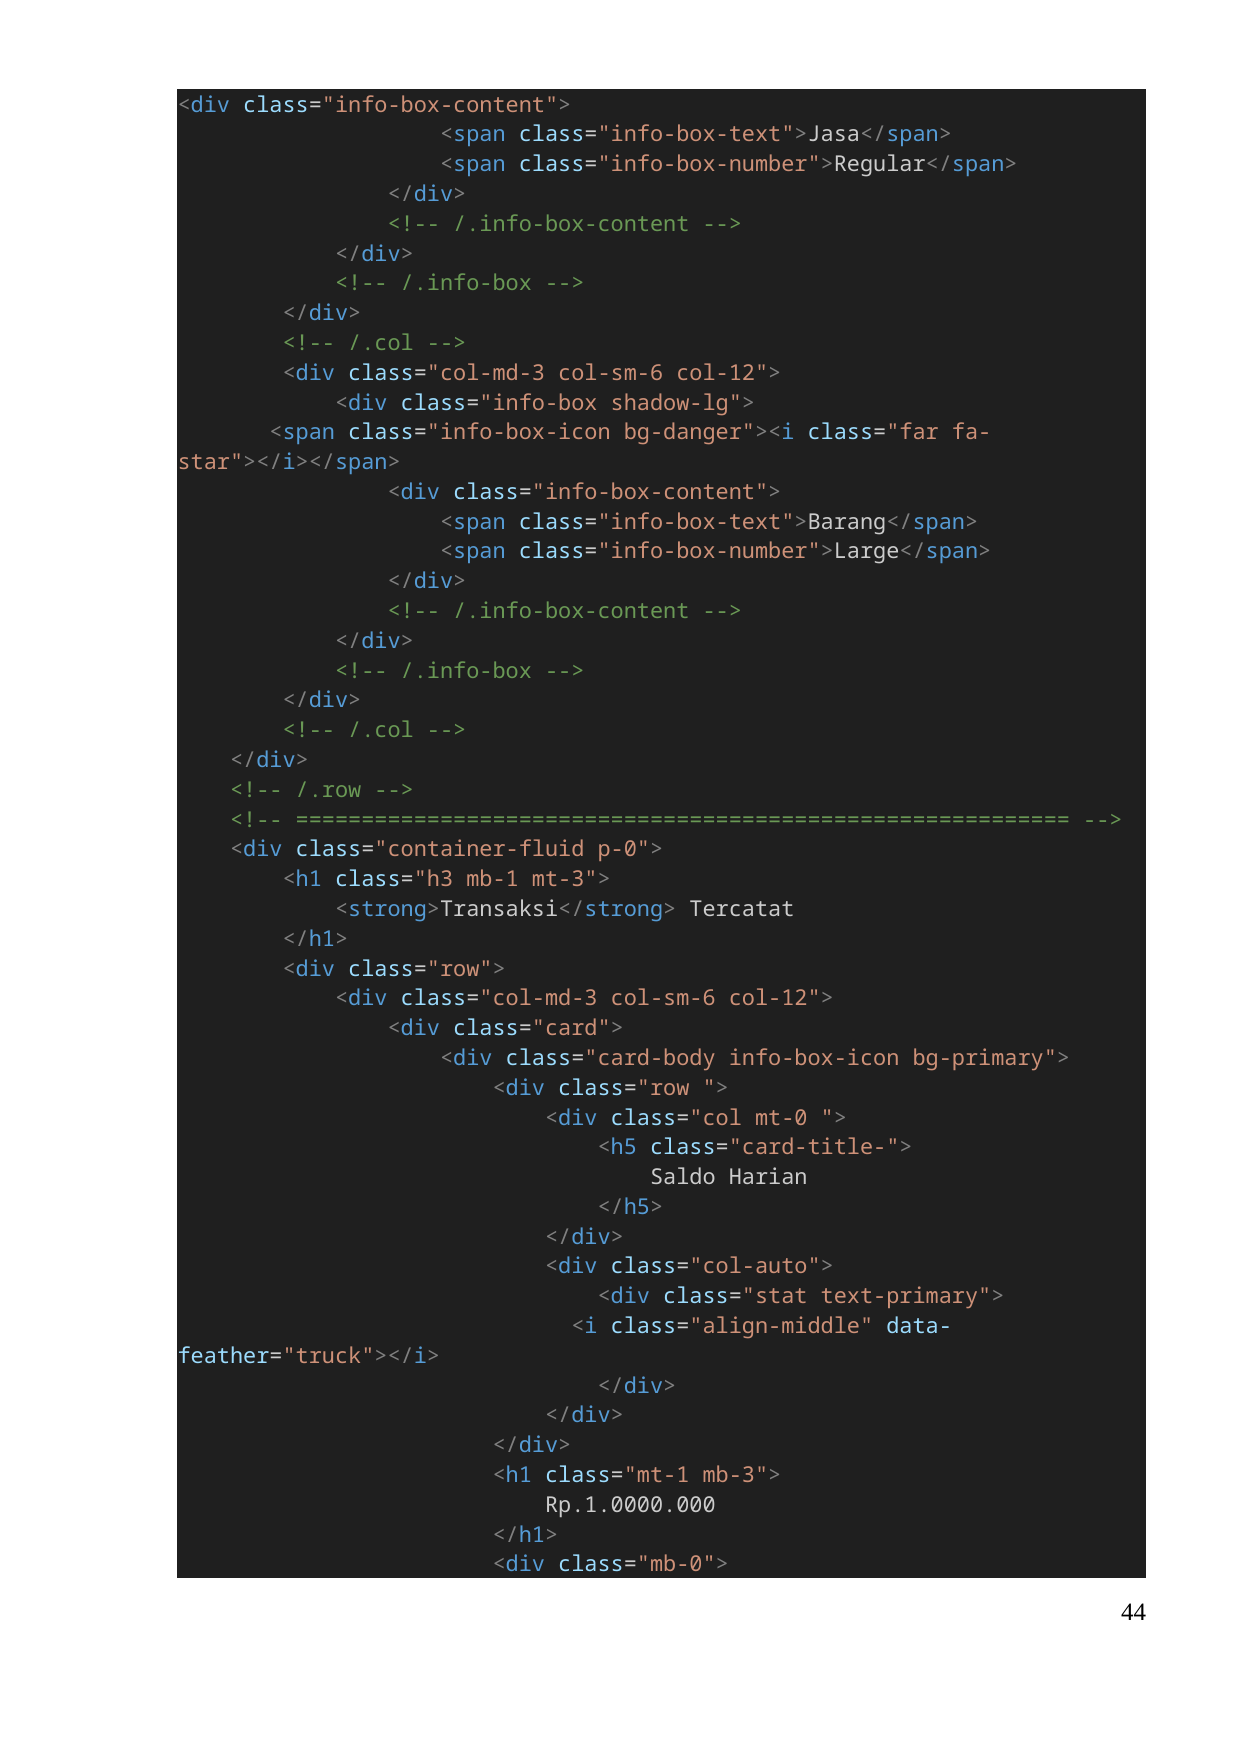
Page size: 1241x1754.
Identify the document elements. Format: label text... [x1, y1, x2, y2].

text Rp.1.0000.000 [177, 1489, 1146, 1519]
text <div class="mb-0"> [177, 1548, 1146, 1578]
text <div class="stat text-primary"> [177, 1280, 1146, 1310]
text <!-- /.row --> [177, 774, 1146, 804]
text </div> [177, 565, 1146, 595]
text </h1> [177, 923, 1146, 953]
text <div class="col mt-0 "> [177, 1102, 1146, 1131]
text <!-- =========================================================== --> [177, 804, 1146, 833]
text <div class="row "> [177, 1072, 1146, 1102]
text </div> [177, 1221, 1146, 1251]
text </div> [177, 1370, 1146, 1399]
text <div class="col-md-3 col-sm-6 col-12"> [177, 357, 1146, 387]
text <!-- /.col --> [177, 327, 1146, 357]
text <span class="info-box-number">Regular</span> [177, 148, 1146, 178]
text <div class="info-box-content"> [177, 476, 1146, 506]
text </div> [177, 744, 1146, 774]
text </div> [177, 1429, 1146, 1459]
text </h1> [177, 1519, 1146, 1548]
text <div class="row"> [177, 953, 1146, 982]
text </div> [177, 178, 1146, 208]
text <span class="info-box-text">Barang</span> [177, 506, 1146, 536]
text </div> [177, 684, 1146, 714]
text </h5> [177, 1191, 1146, 1221]
text </div> [177, 625, 1146, 655]
text <span class="info-box-icon bg-danger"><i class="far fa-star"></i></span> [177, 416, 1146, 476]
text <strong>Transaksi</strong> Tercatat [177, 893, 1146, 923]
text <!-- /.info-box --> [177, 267, 1146, 297]
text <div class="card-body info-box-icon bg-primary"> [177, 1042, 1146, 1072]
text Saldo Harian [177, 1161, 1146, 1191]
text <div class="container-fluid p-0"> [177, 833, 1146, 863]
text <h1 class="mt-1 mb-3"> [177, 1459, 1146, 1489]
text <h5 class="card-title-"> [177, 1131, 1146, 1161]
text <span class="info-box-text">Jasa</span> [177, 118, 1146, 148]
text <!-- /.col --> [177, 714, 1146, 744]
text </div> [177, 1399, 1146, 1429]
text <div class="info-box-content"> [177, 89, 1146, 118]
text </div> [177, 297, 1146, 327]
text <div class="card"> [177, 1012, 1146, 1042]
text <div class="col-auto"> [177, 1251, 1146, 1280]
text <!-- /.info-box --> [177, 655, 1146, 684]
text <!-- /.info-box-content --> [177, 208, 1146, 238]
text <h1 class="h3 mb-1 mt-3"> [177, 863, 1146, 893]
text <div class="col-md-3 col-sm-6 col-12"> [177, 982, 1146, 1012]
text </div> [177, 238, 1146, 267]
text <i class="align-middle" data-feather="truck"></i> [177, 1310, 1146, 1370]
text <div class="info-box shadow-lg"> [177, 387, 1146, 416]
text <!-- /.info-box-content --> [177, 595, 1146, 625]
text <span class="info-box-number">Large</span> [177, 536, 1146, 565]
